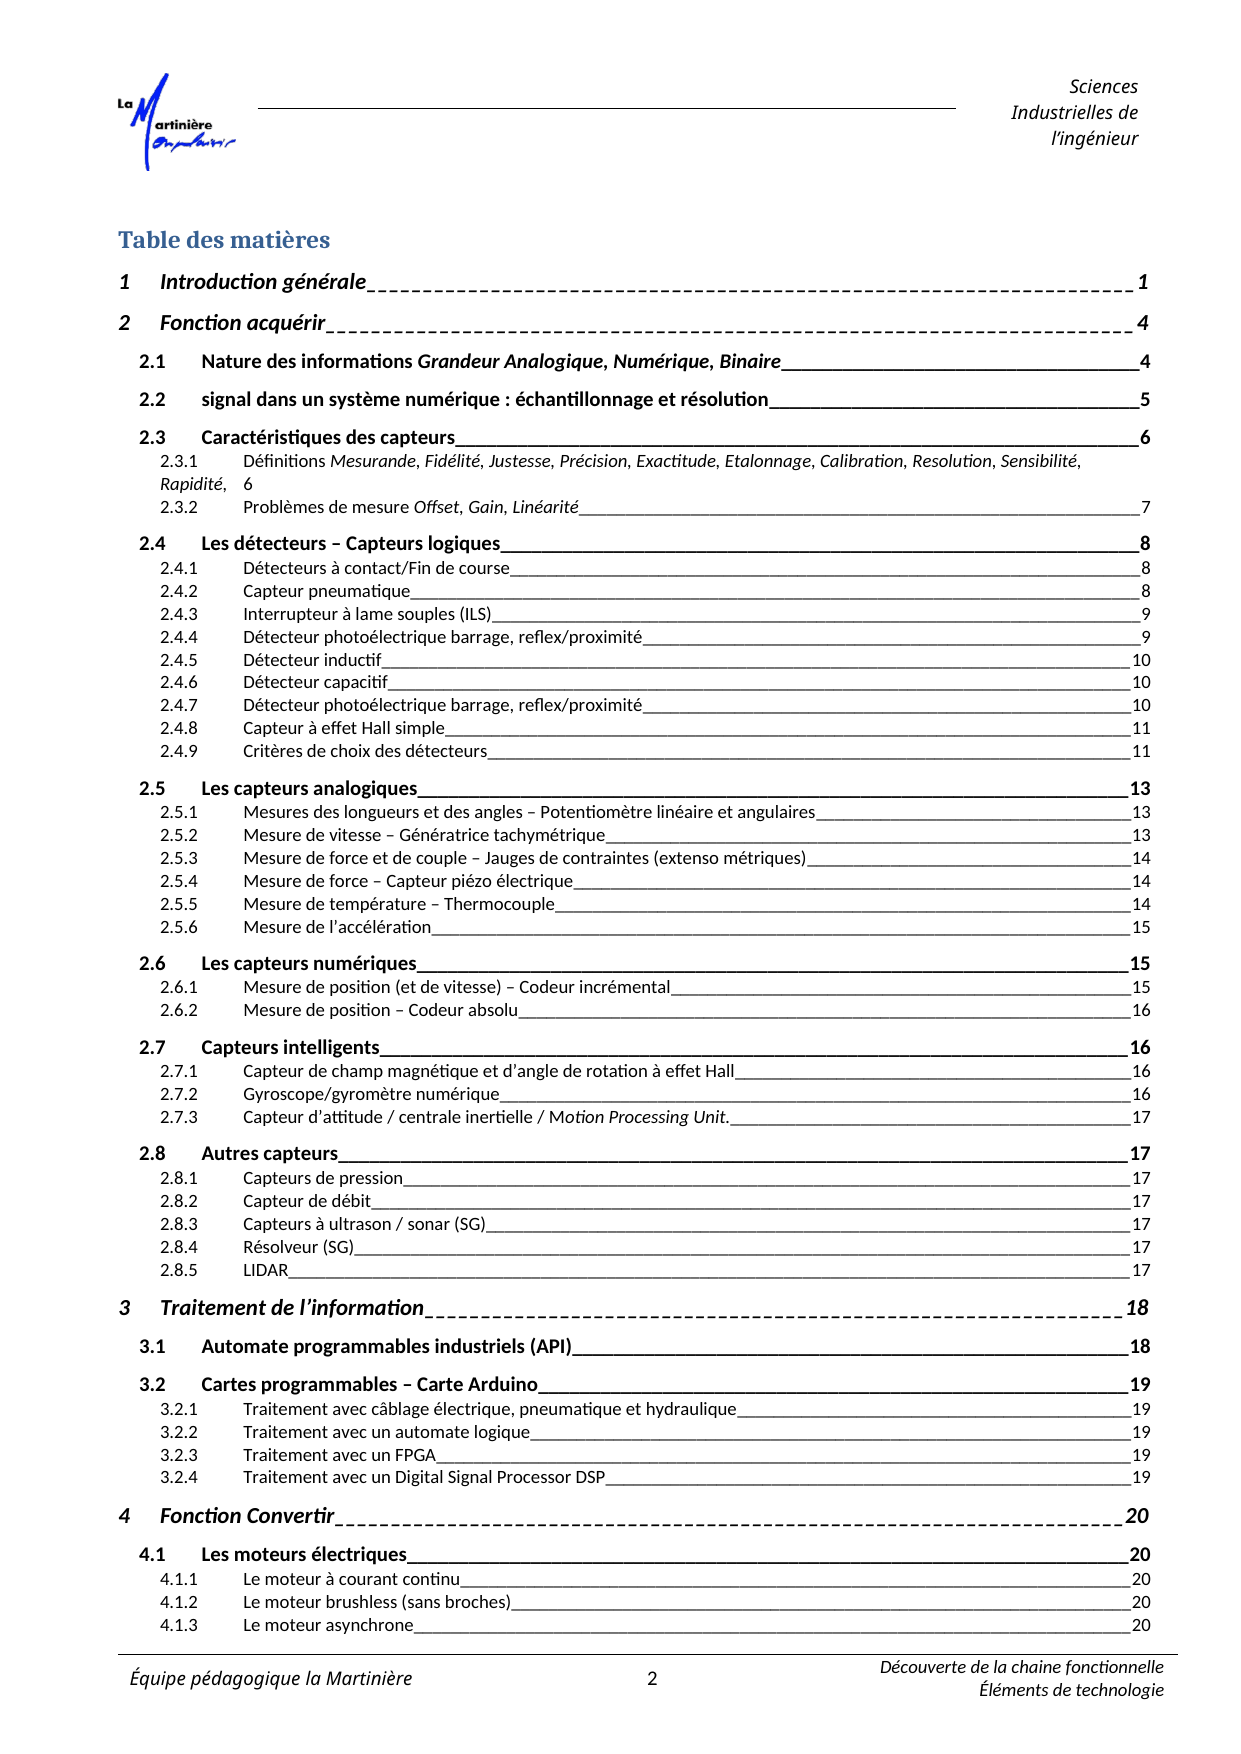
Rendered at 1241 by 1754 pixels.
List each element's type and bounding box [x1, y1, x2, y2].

picture [117, 73, 236, 171]
